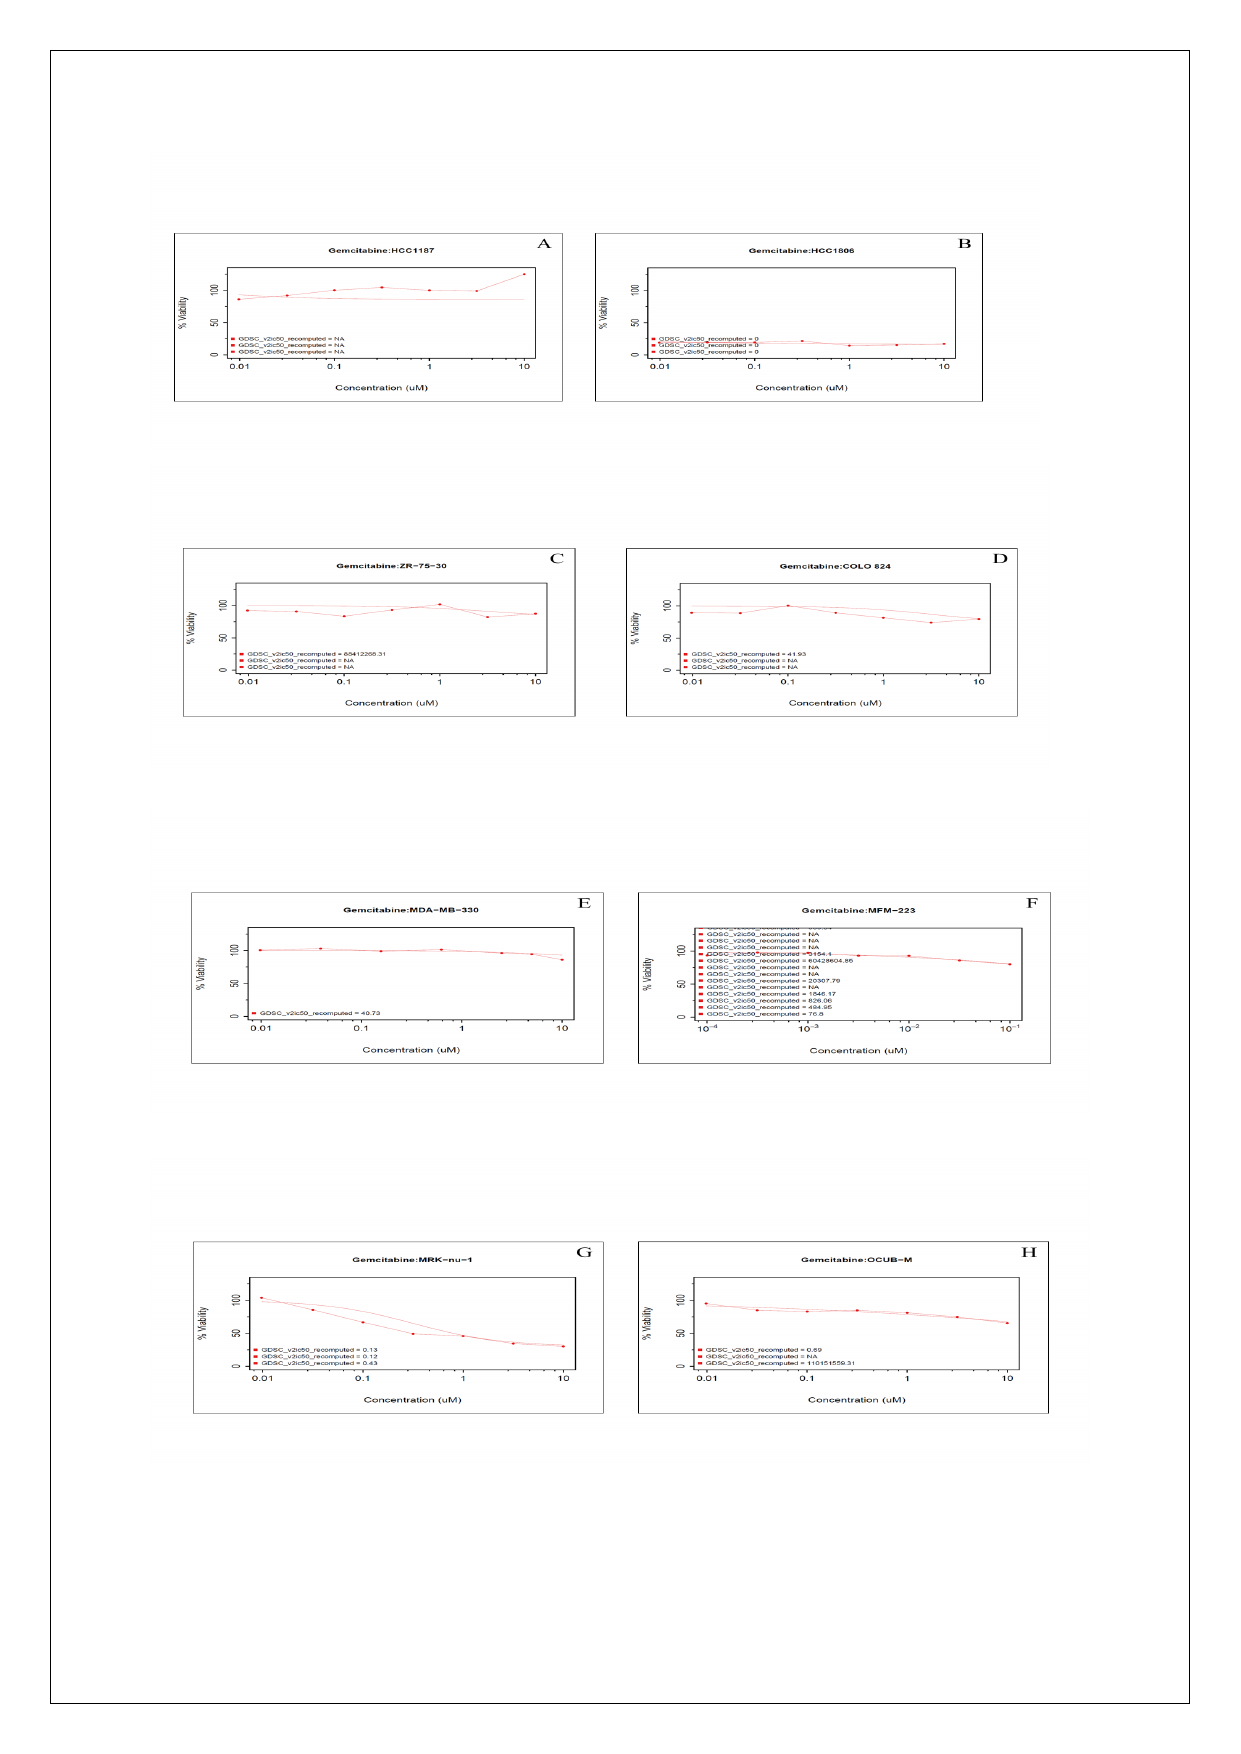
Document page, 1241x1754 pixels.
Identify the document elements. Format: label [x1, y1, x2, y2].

picture [150, 464, 1050, 765]
picture [150, 150, 1040, 450]
picture [150, 807, 1091, 1113]
picture [150, 1156, 1091, 1463]
